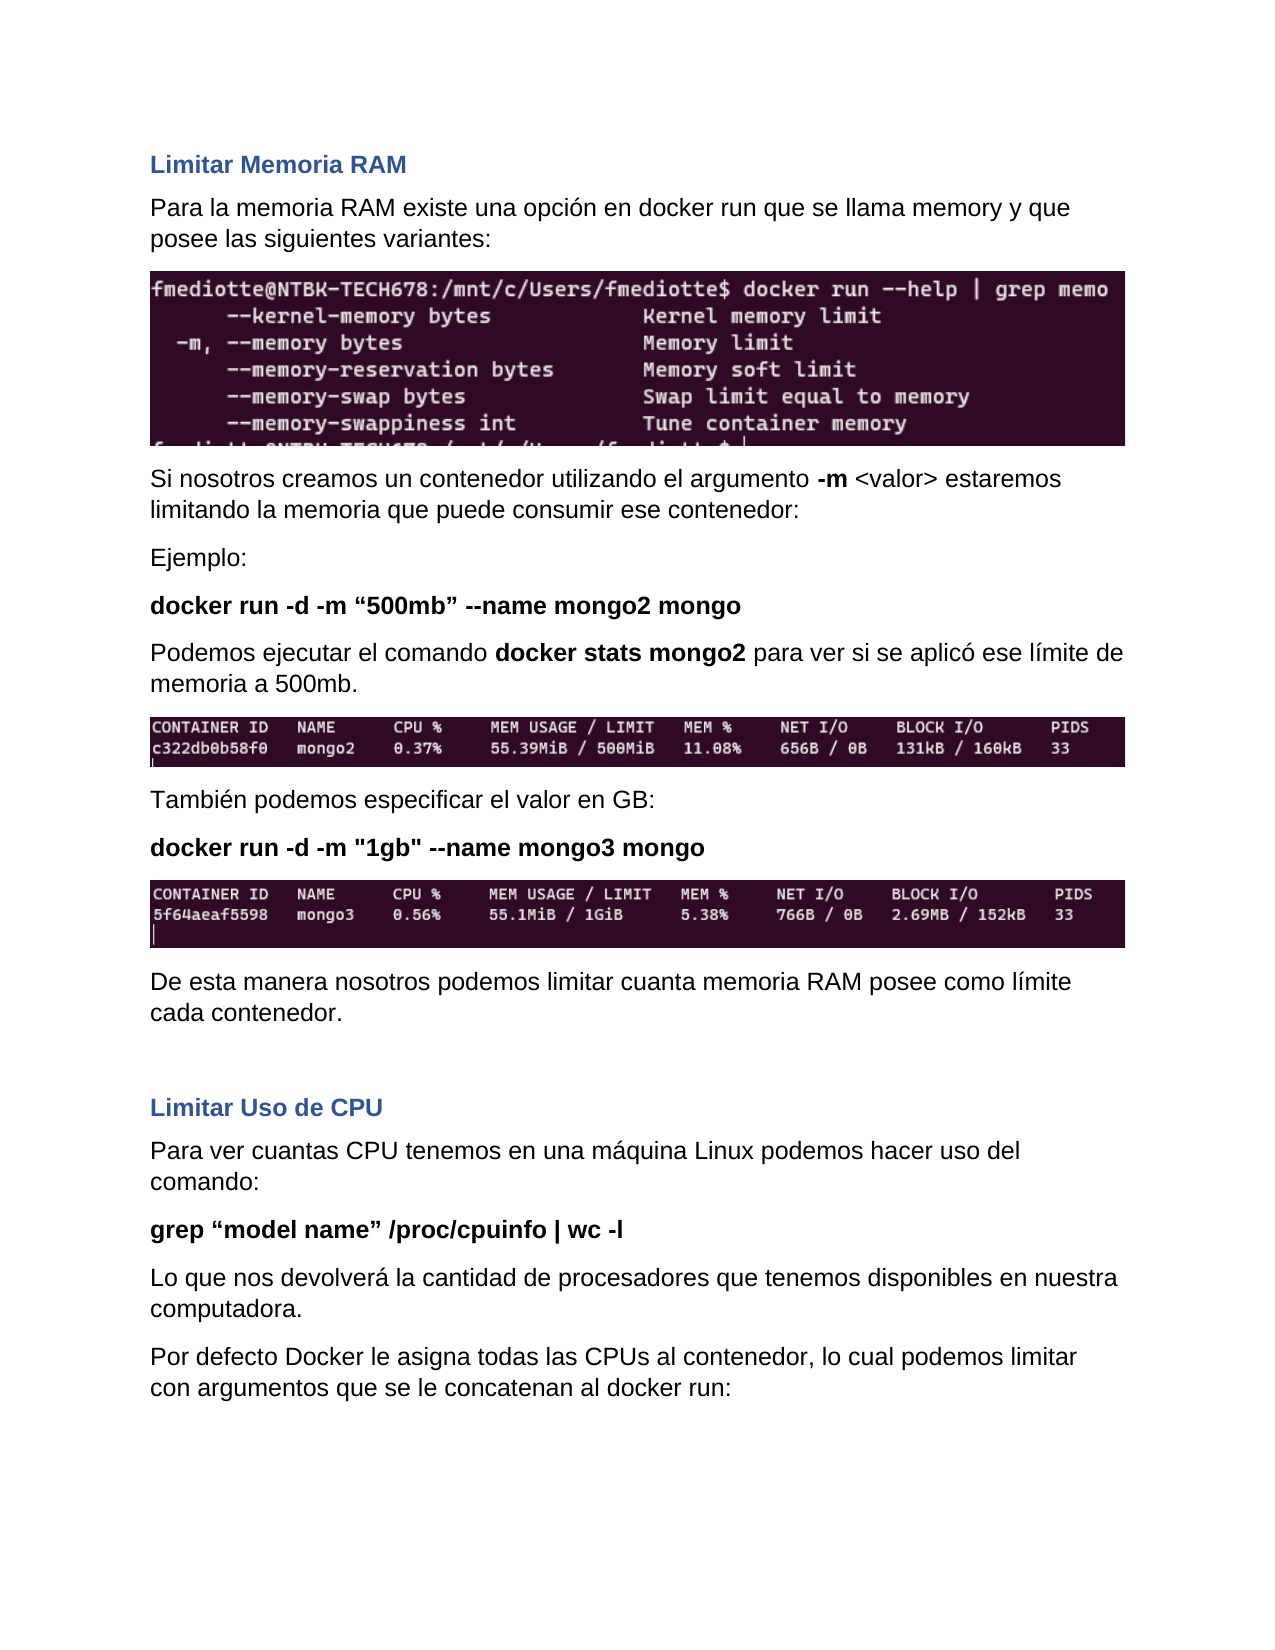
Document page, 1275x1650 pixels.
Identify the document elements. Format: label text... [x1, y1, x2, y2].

text Ejemplo: [150, 543, 1125, 572]
text Lo que nos devolverá la cantidad de procesadores que tenemos disponibles en nuestra computadora. [150, 1263, 1125, 1322]
text Por defecto Docker le asigna todas las CPUs al contenedor, lo cual podemos limitar con argumentos que se le concatenan al docker run: [150, 1341, 1125, 1401]
text Para ver cuantas CPU tenemos en una máquina Linux podemos hacer uso del comando: [150, 1136, 1125, 1196]
picture [150, 717, 1125, 767]
subtitle Limitar Uso de CPU [150, 1093, 1125, 1122]
picture [150, 880, 1125, 948]
text Para la memoria RAM existe una opción en docker run que se llama memory y que posee las siguientes variantes: [150, 193, 1125, 253]
text grep “model name” /proc/cpuinfo | wc -l [150, 1215, 1125, 1244]
text También podemos especificar el valor en GB: [150, 785, 1125, 814]
text Podemos ejecutar el comando docker stats mongo2 para ver si se aplicó ese límite de memoria a 500mb. [150, 638, 1125, 698]
text De esta manera nosotros podemos limitar cuanta memoria RAM posee como límite cada contenedor. [150, 967, 1125, 1026]
text Si nosotros creamos un contenedor utilizando el argumento -m <valor> estaremos limitando la memoria que puede consumir ese contenedor: [150, 464, 1125, 524]
picture [150, 271, 1125, 446]
subtitle Limitar Memoria RAM [150, 150, 1125, 179]
text docker run -d -m "1gb" --name mongo3 mongo [150, 833, 1125, 862]
text docker run -d -m “500mb” --name mongo2 mongo [150, 591, 1125, 619]
